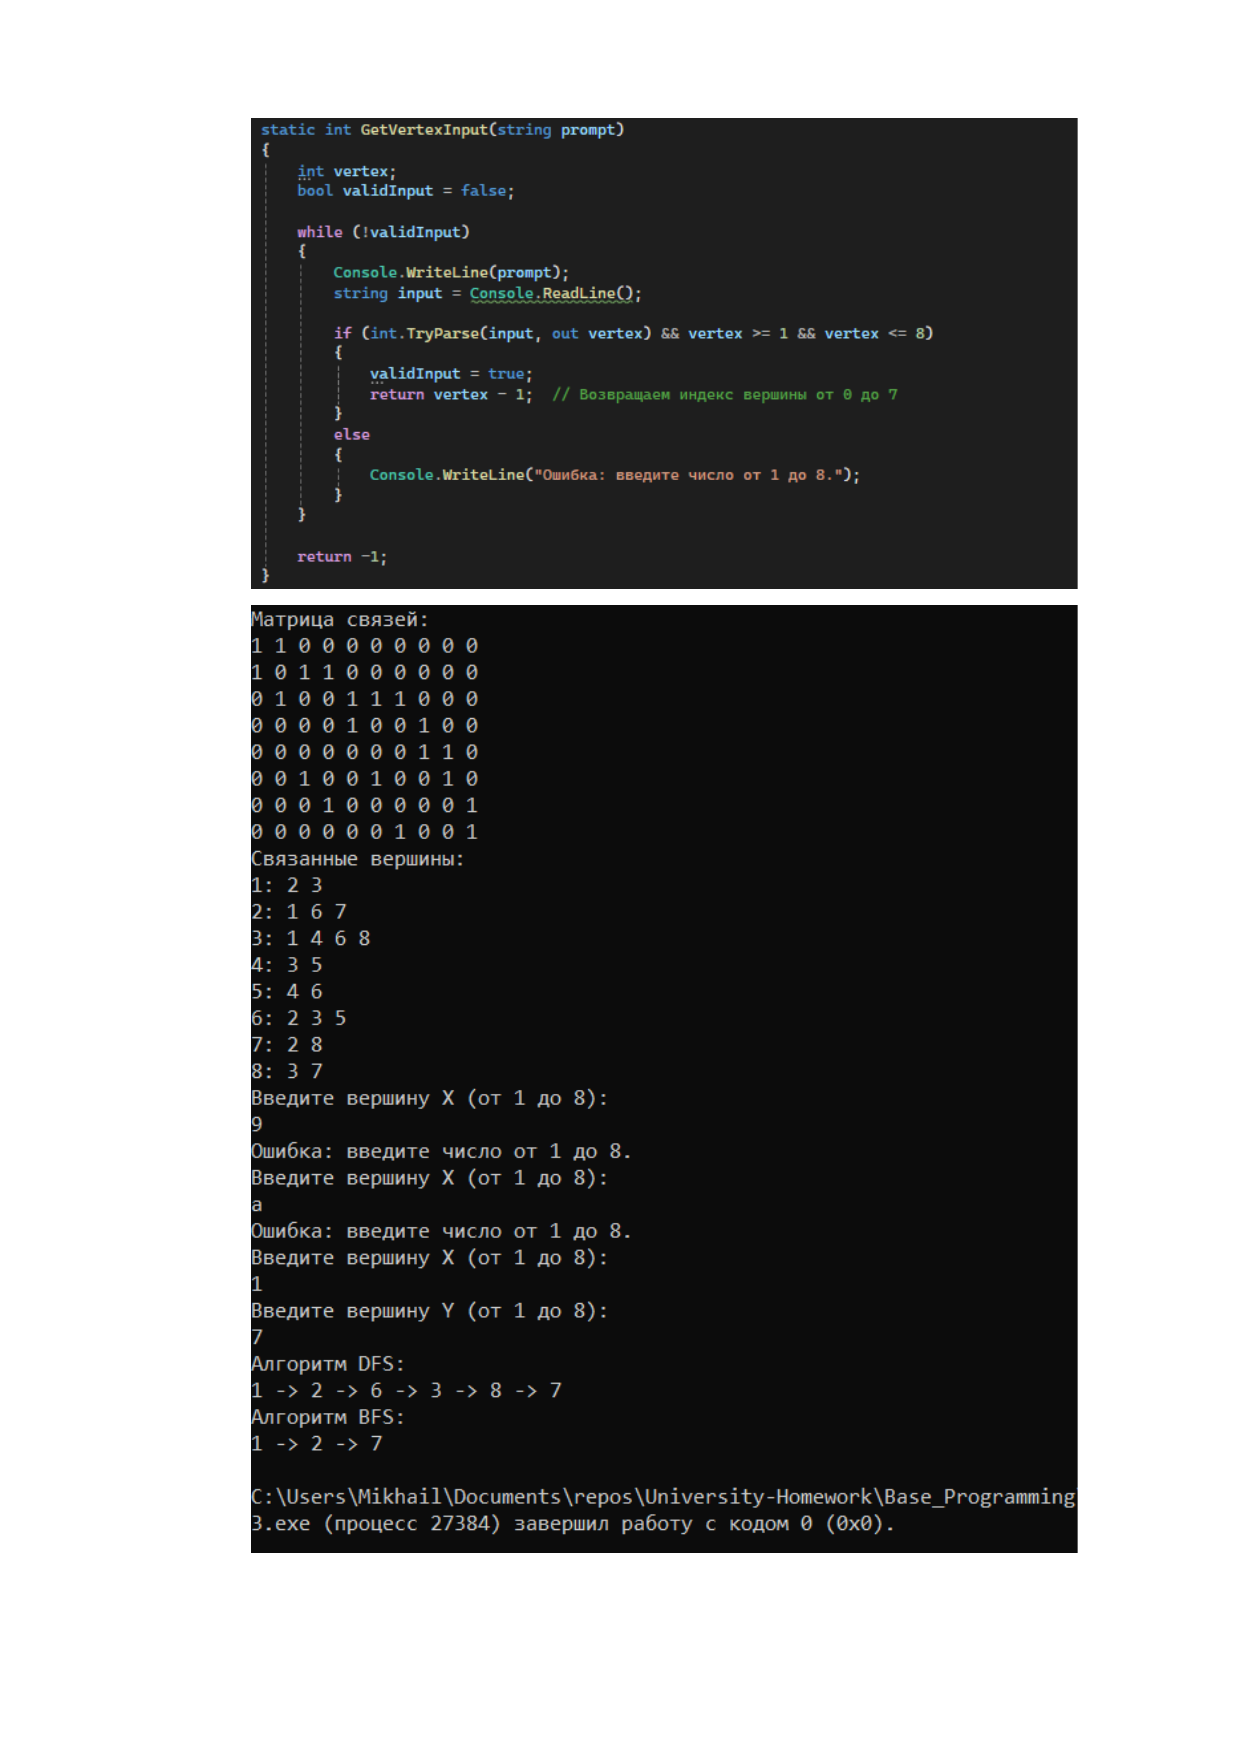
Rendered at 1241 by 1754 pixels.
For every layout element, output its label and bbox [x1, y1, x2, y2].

picture [251, 605, 1078, 1553]
picture [251, 118, 1078, 589]
